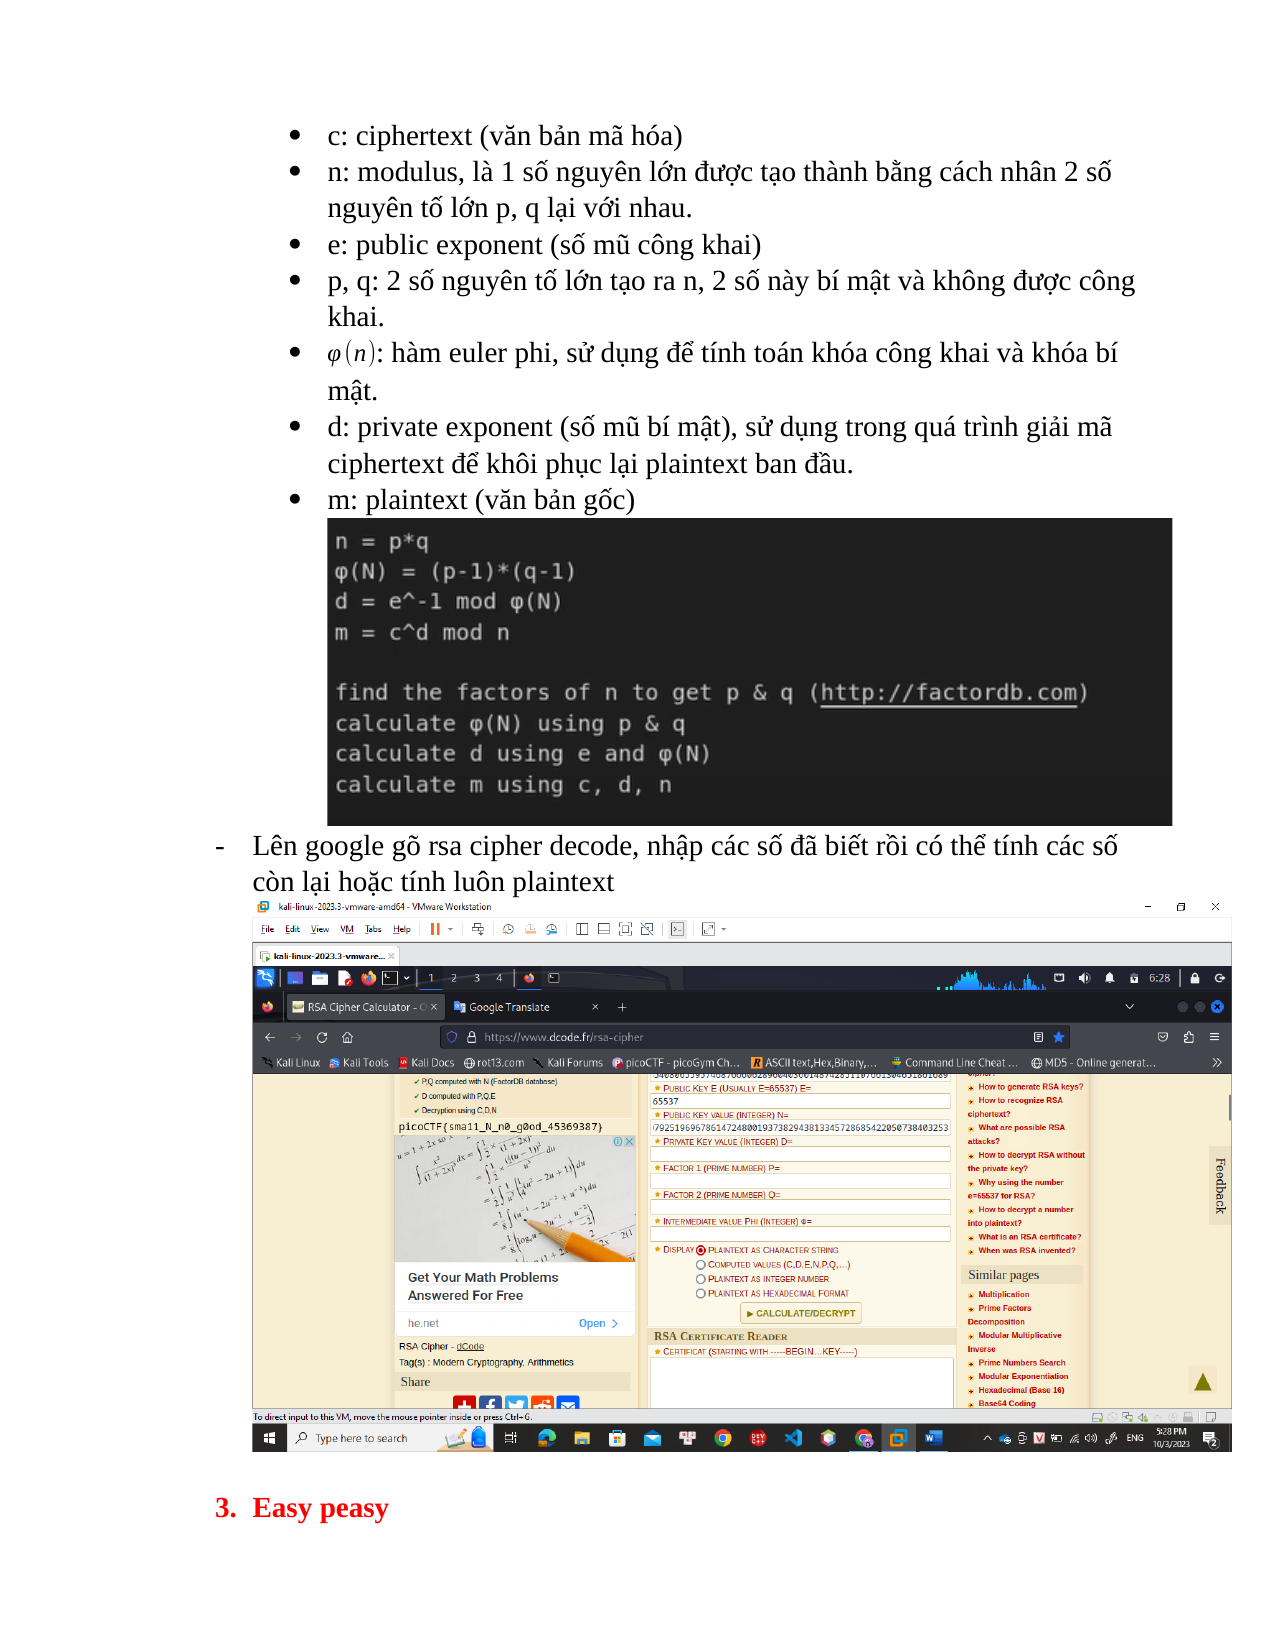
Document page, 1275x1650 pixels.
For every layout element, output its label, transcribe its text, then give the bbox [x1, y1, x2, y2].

list n: modulus, là 1 số nguyên lớn được tạo thành bằng cách nhân 2 số nguyên tố lớn p, q lại với nhau. [290, 154, 1157, 224]
picture [327, 518, 1173, 826]
picture [252, 900, 1232, 1452]
list e: public exponent (số mũ công khai) [290, 227, 1157, 260]
list d: private exponent (số mũ bí mật), sử dụng trong quá trình giải mã ciphertext để khôi phục lại plaintext ban đầu. [290, 409, 1157, 479]
list : hàm euler phi, sử dụng để tính toán khóa công khai và khóa bí mật. [290, 335, 1157, 407]
list p, q: 2 số nguyên tố lớn tạo ra n, 2 số này bí mật và không được công khai. [290, 263, 1157, 333]
list m: plaintext (văn bản gốc) [290, 482, 1157, 516]
list Lên google gõ rsa cipher decode, nhập các số đã biết rồi có thể tính các số còn lại hoặc tính luôn plaintext [215, 828, 1157, 898]
list c: ciphertext (văn bản mã hóa) [290, 118, 1157, 152]
list Easy peasy [215, 1490, 1157, 1523]
